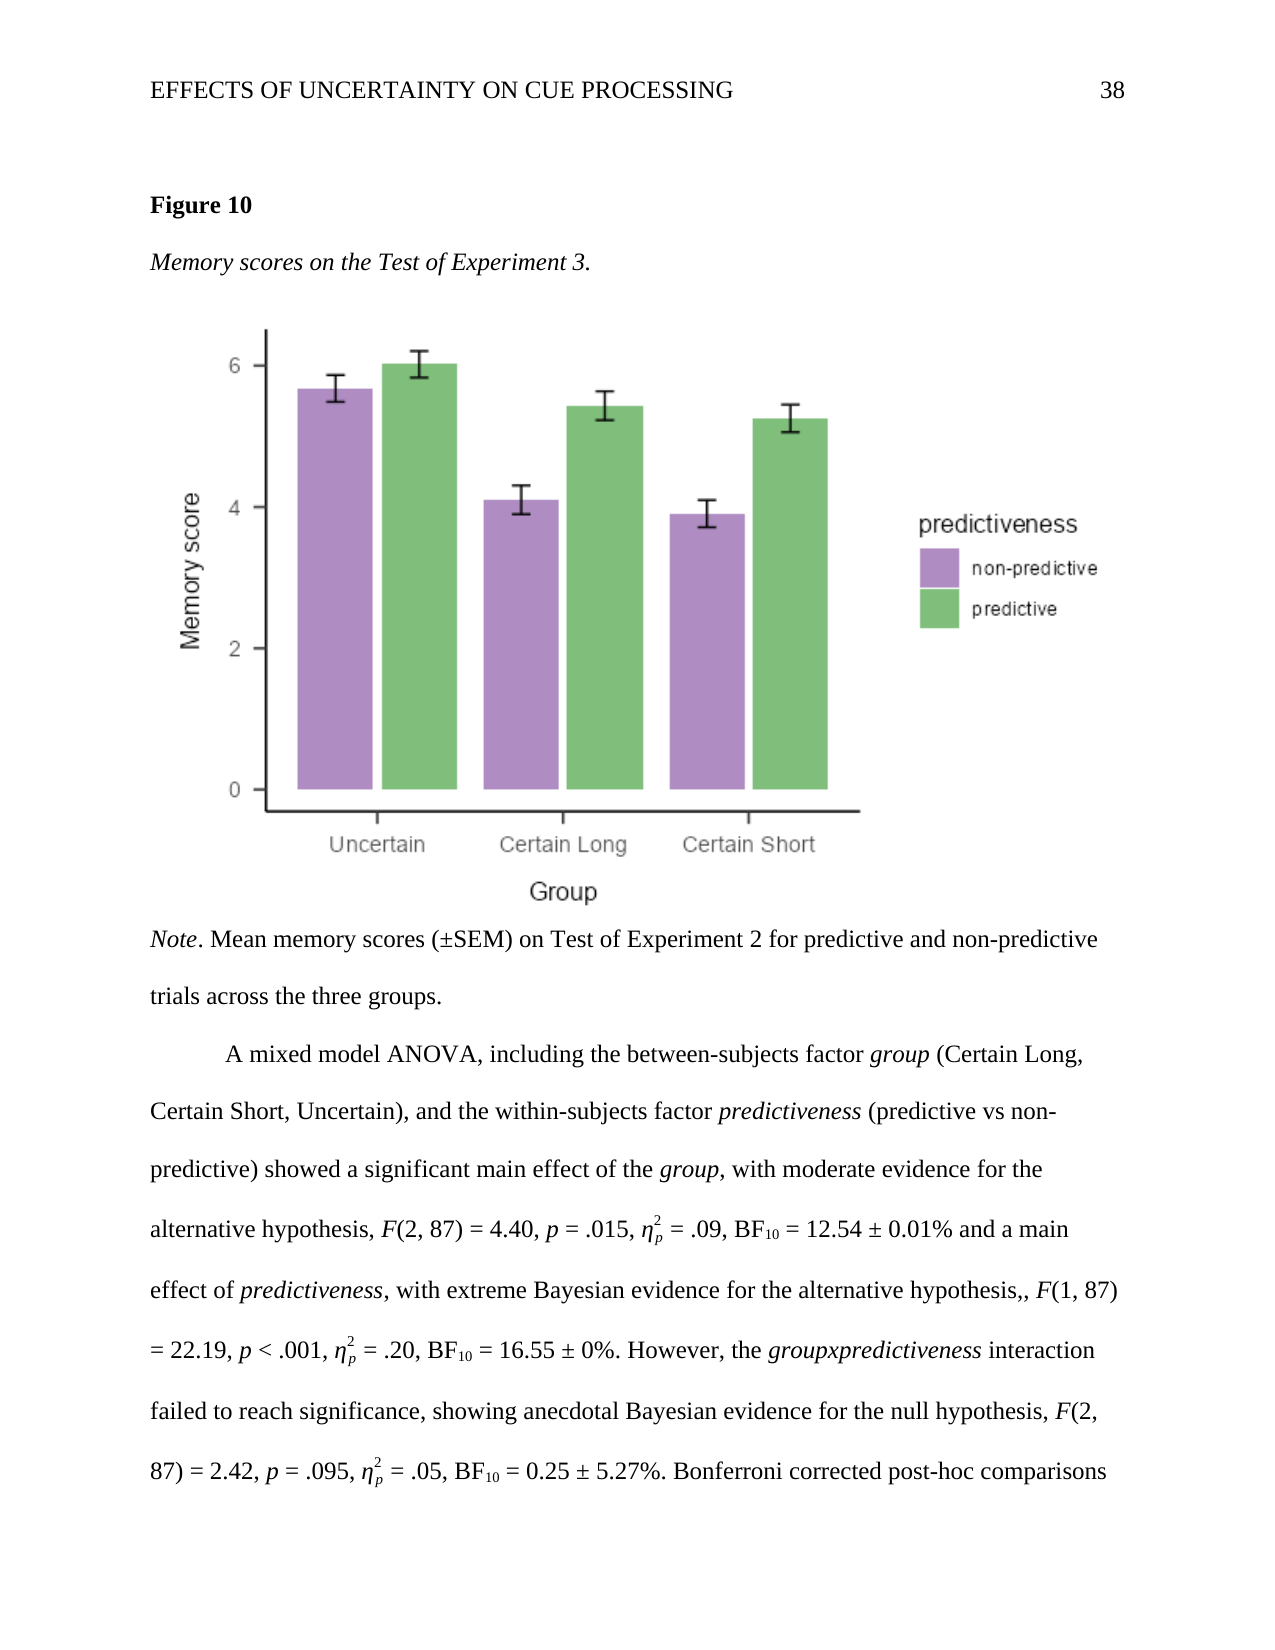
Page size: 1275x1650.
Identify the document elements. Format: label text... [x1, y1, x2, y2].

text Memory scores on the Test of Experiment 3. [150, 247, 1125, 276]
picture [168, 317, 1144, 918]
text Note. Mean memory scores (±SEM) on Test of Experiment 2 for predictive and non-predictive trials across the three groups. [150, 924, 1125, 1010]
title Figure 10 [150, 190, 1125, 219]
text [150, 1039, 1125, 1488]
